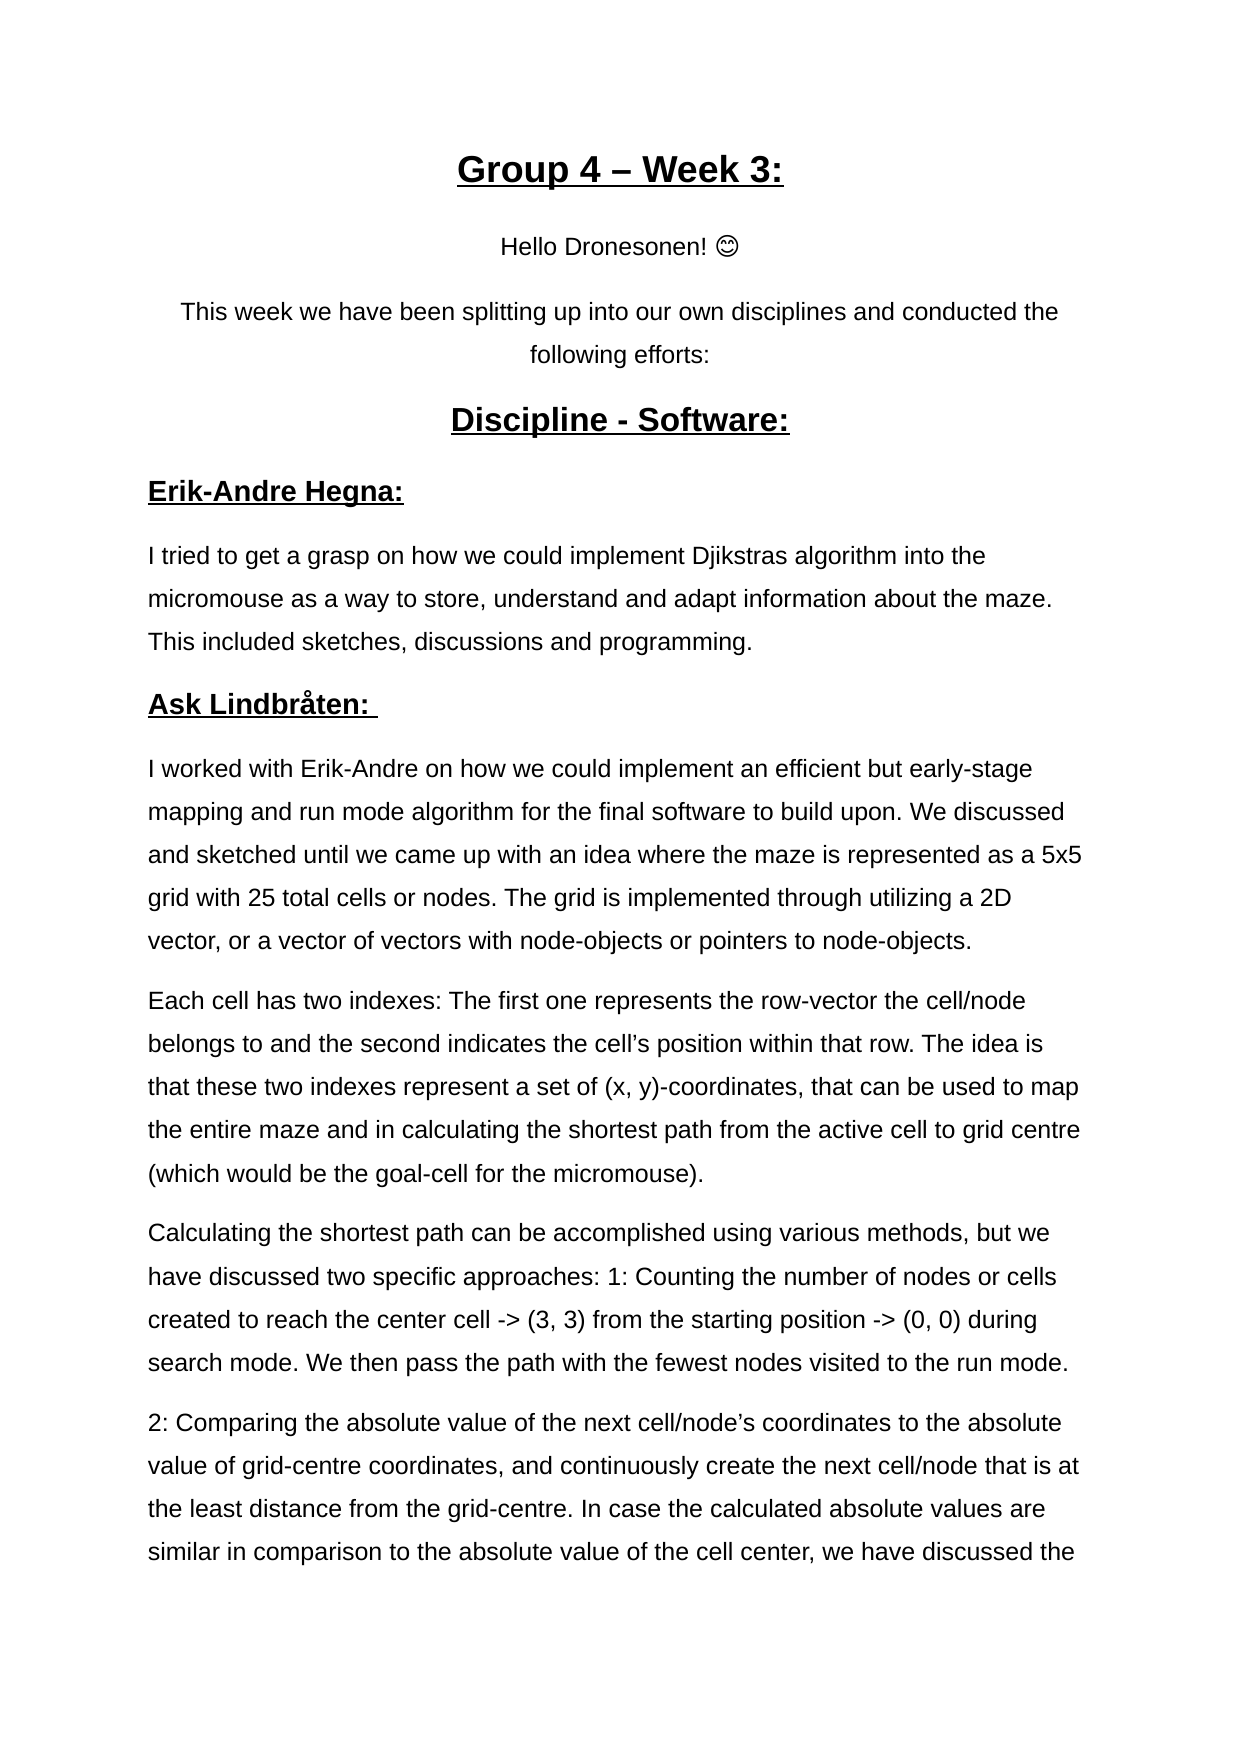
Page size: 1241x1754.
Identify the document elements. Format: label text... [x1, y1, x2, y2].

text Hello Dronesonen! 😊 [148, 229, 1093, 263]
text This week we have been splitting up into our own disciplines and conducted the following efforts: [148, 297, 1093, 368]
text I tried to get a grasp on how we could implement Djikstras algorithm into the micromouse as a way to store, understand and adapt information about the maze. This included sketches, discussions and programming. [148, 541, 1093, 656]
text I worked with Erik-Andre on how we could implement an efficient but early-stage mapping and run mode algorithm for the final software to build upon. We discussed and sketched until we came up with an idea where the maze is represented as a 5x5 grid with 25 total cells or nodes. The grid is implemented through utilizing a 2D vector, or a vector of vectors with node-objects or pointers to node-objects. [148, 754, 1093, 955]
text Erik-Andre Hegna: [148, 474, 1093, 507]
text Discipline - Software: [148, 399, 1093, 438]
text Ask Lindbråten: [148, 687, 1093, 720]
text Calculating the shortest path can be accomplished using various methods, but we have discussed two specific approaches: 1: Counting the number of nodes or cells created to reach the center cell -> (3, 3) from the starting position -> (0, 0) during search mode. We then pass the path with the fewest nodes visited to the run mode. [148, 1218, 1093, 1377]
text Each cell has two indexes: The first one represents the row-vector the cell/node belongs to and the second indicates the cell’s position within that row. The idea is that these two indexes represent a set of (x, y)-coordinates, that can be used to map the entire maze and in calculating the shortest path from the active cell to grid centre (which would be the goal-cell for the micromouse). [148, 986, 1093, 1187]
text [148, 1408, 1093, 1566]
text Group 4 – Week 3: [148, 148, 1093, 191]
